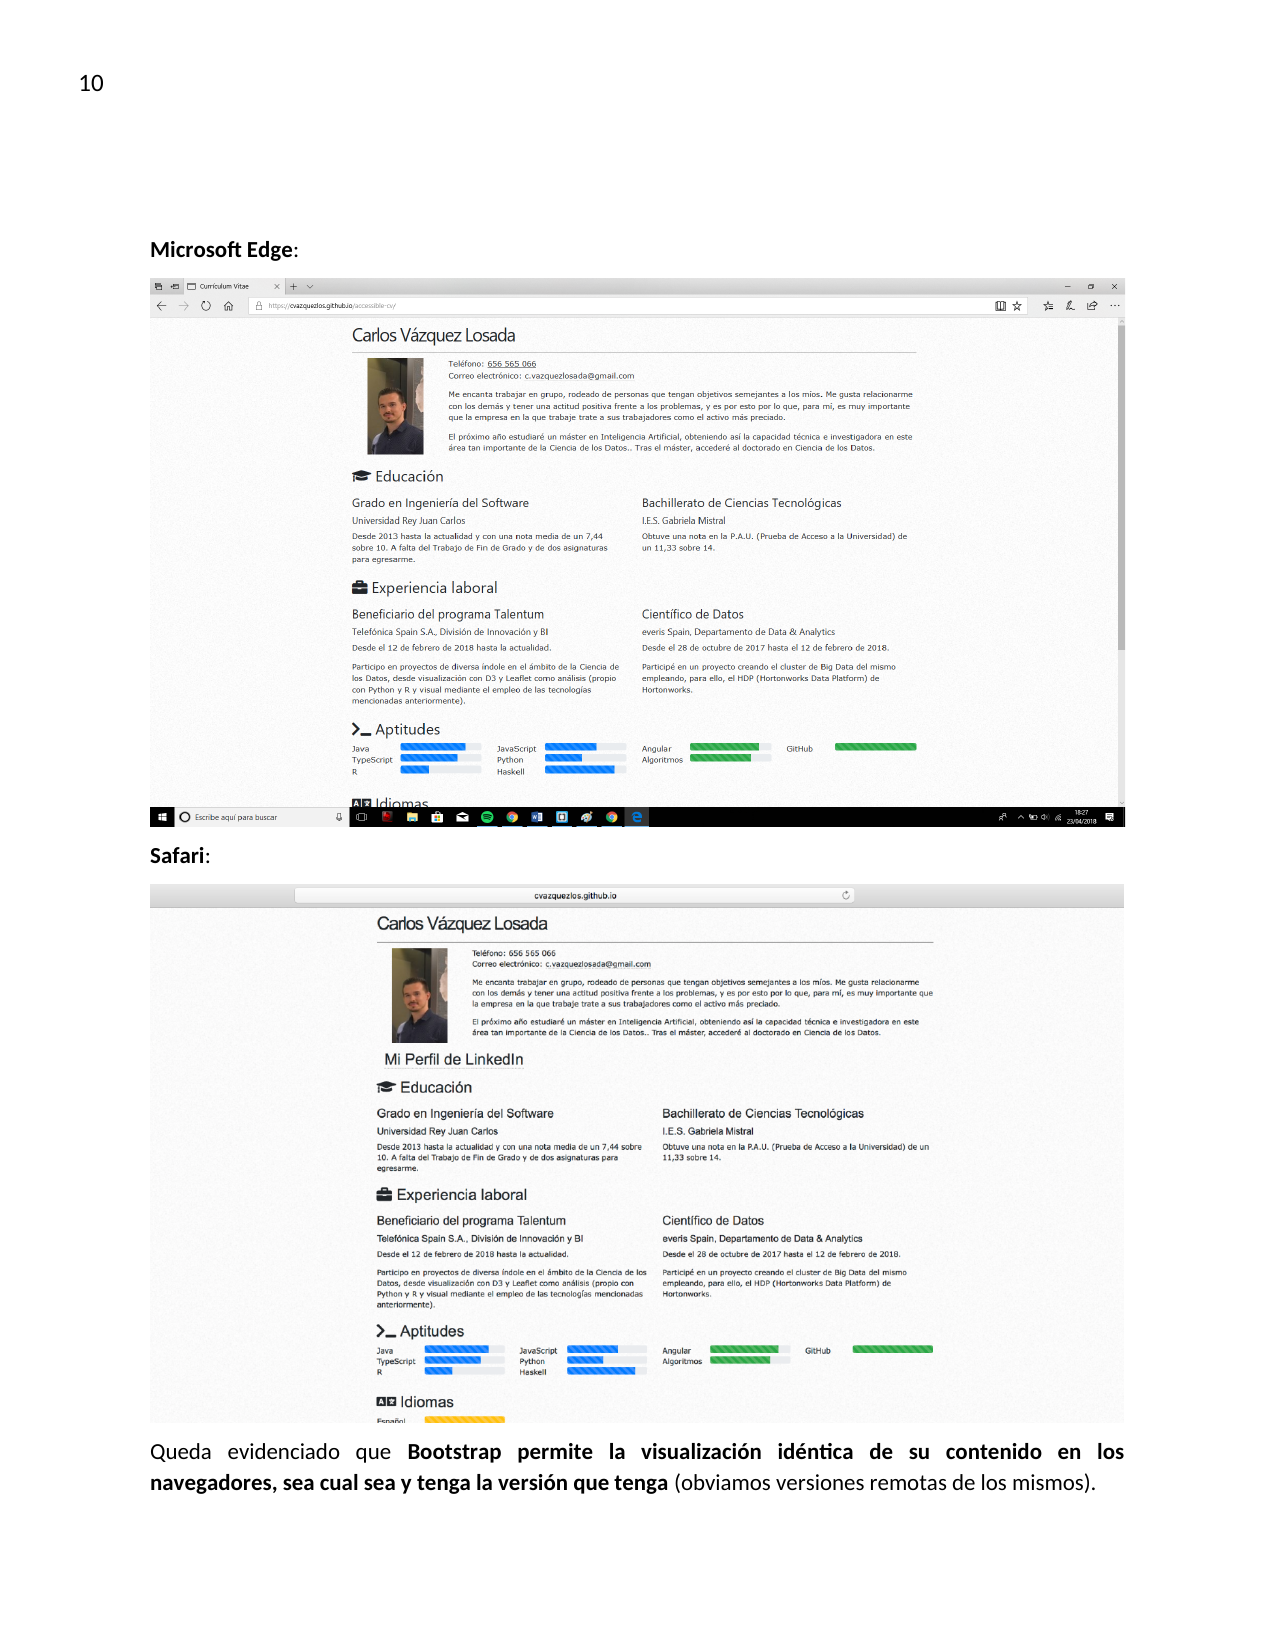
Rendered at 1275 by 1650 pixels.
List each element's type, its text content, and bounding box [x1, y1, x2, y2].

text Microsoft Edge: [150, 235, 1125, 263]
text Safari: [150, 841, 1125, 869]
picture [150, 884, 1124, 1423]
picture [150, 278, 1125, 827]
text Queda evidenciado que Bootstrap permite la visualización idéntica de su contenido en los navegadores, sea cual sea y tenga la versión que tenga (obviamos versiones remotas de los mismos). [150, 1437, 1125, 1496]
